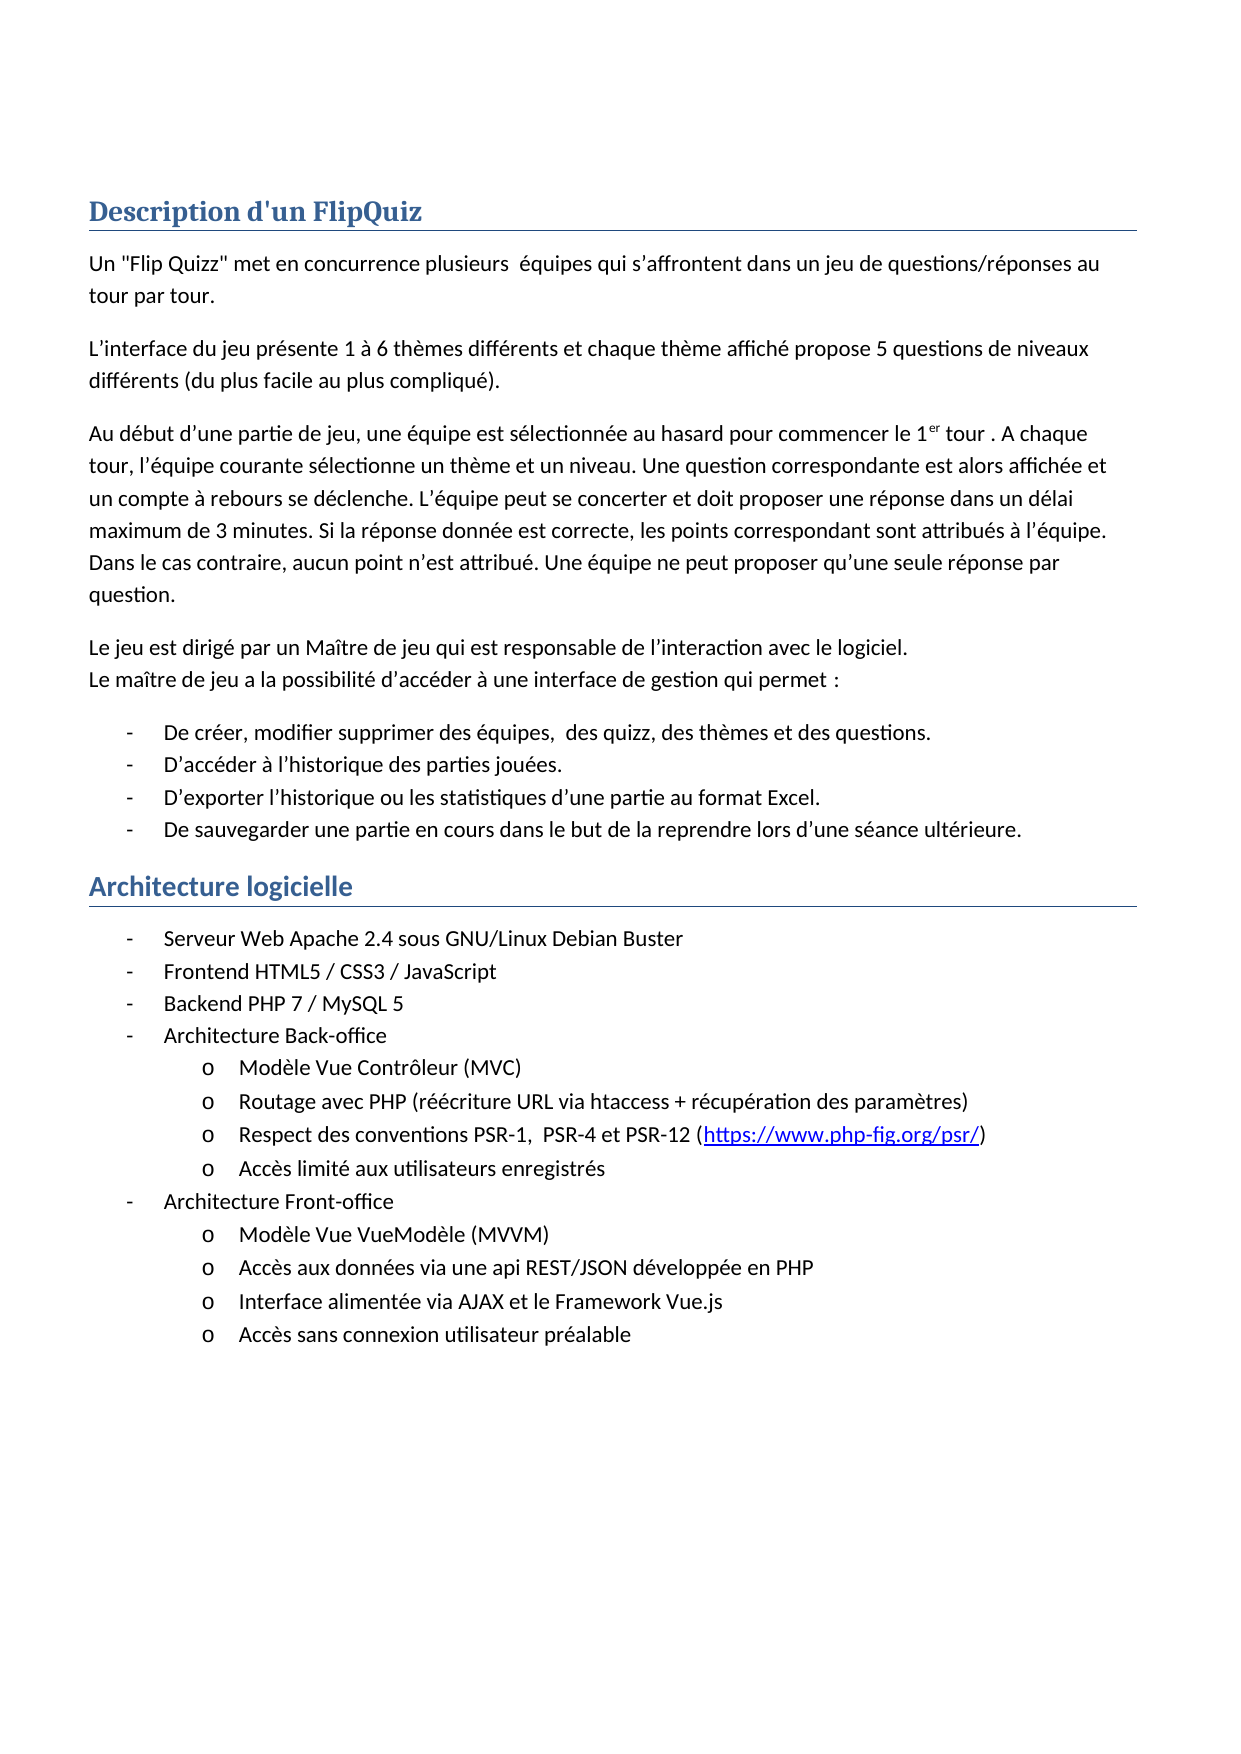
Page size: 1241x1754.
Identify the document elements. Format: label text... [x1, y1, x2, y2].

list Accès aux données via une api REST/JSON développée en PHP [201, 1253, 1137, 1282]
list Serveur Web Apache 2.4 sous GNU/Linux Debian Buster [126, 924, 1137, 953]
list D’exporter l’historique ou les statistiques d’une partie au format Excel. [126, 783, 1137, 811]
list Respect des conventions PSR-1, PSR-4 et PSR-12 (https://www.php-fig.org/psr/) [201, 1120, 1137, 1149]
list Accès limité aux utilisateurs enregistrés [201, 1154, 1137, 1183]
text Un "Flip Quizz" met en concurrence plusieurs équipes qui s’affrontent dans un jeu de questions/réponses au tour par tour. [89, 249, 1137, 309]
list D’accéder à l’historique des parties jouées. [126, 751, 1137, 779]
list Accès sans connexion utilisateur préalable [201, 1320, 1137, 1349]
list Backend PHP 7 / MySQL 5 [126, 989, 1137, 1017]
list Frontend HTML5 / CSS3 / JavaScript [126, 957, 1137, 985]
list De créer, modifier supprimer des équipes, des quizz, des thèmes et des questions. [126, 718, 1137, 746]
text Le jeu est dirigé par un Maître de jeu qui est responsable de l’interaction avec le logiciel. Le maître de jeu a la possibilité d’accéder à une interface de gestion qui permet : [89, 633, 1137, 693]
list Modèle Vue VueModèle (MVVM) [201, 1220, 1137, 1249]
subtitle Architecture logicielle [89, 868, 1137, 906]
list Interface alimentée via AJAX et le Framework Vue.js [201, 1287, 1137, 1316]
list Modèle Vue Contrôleur (MVC) [201, 1053, 1137, 1082]
text L’interface du jeu présente 1 à 6 thèmes différents et chaque thème affiché propose 5 questions de niveaux différents (du plus facile au plus compliqué). [89, 334, 1137, 394]
list De sauvegarder une partie en cours dans le but de la reprendre lors d’une séance ultérieure. [126, 815, 1137, 843]
list Architecture Front-office [126, 1187, 1137, 1216]
list Routage avec PHP (réécriture URL via htaccess + récupération des paramètres) [201, 1087, 1137, 1116]
subtitle Description d'un FlipQuiz [89, 195, 1137, 230]
text Au début d’une partie de jeu, une équipe est sélectionnée au hasard pour commencer le 1er tour . A chaque tour, l’équipe courante sélectionne un thème et un niveau. Une question correspondante est alors affichée et un compte à rebours se déclenche. L’équipe peut se concerter et doit proposer une réponse dans un délai maximum de 3 minutes. Si la réponse donnée est correcte, les points correspondant sont attribués à l’équipe. Dans le cas contraire, aucun point n’est attribué. Une équipe ne peut proposer qu’une seule réponse par question. [89, 419, 1137, 608]
list Architecture Back-office [126, 1021, 1137, 1049]
